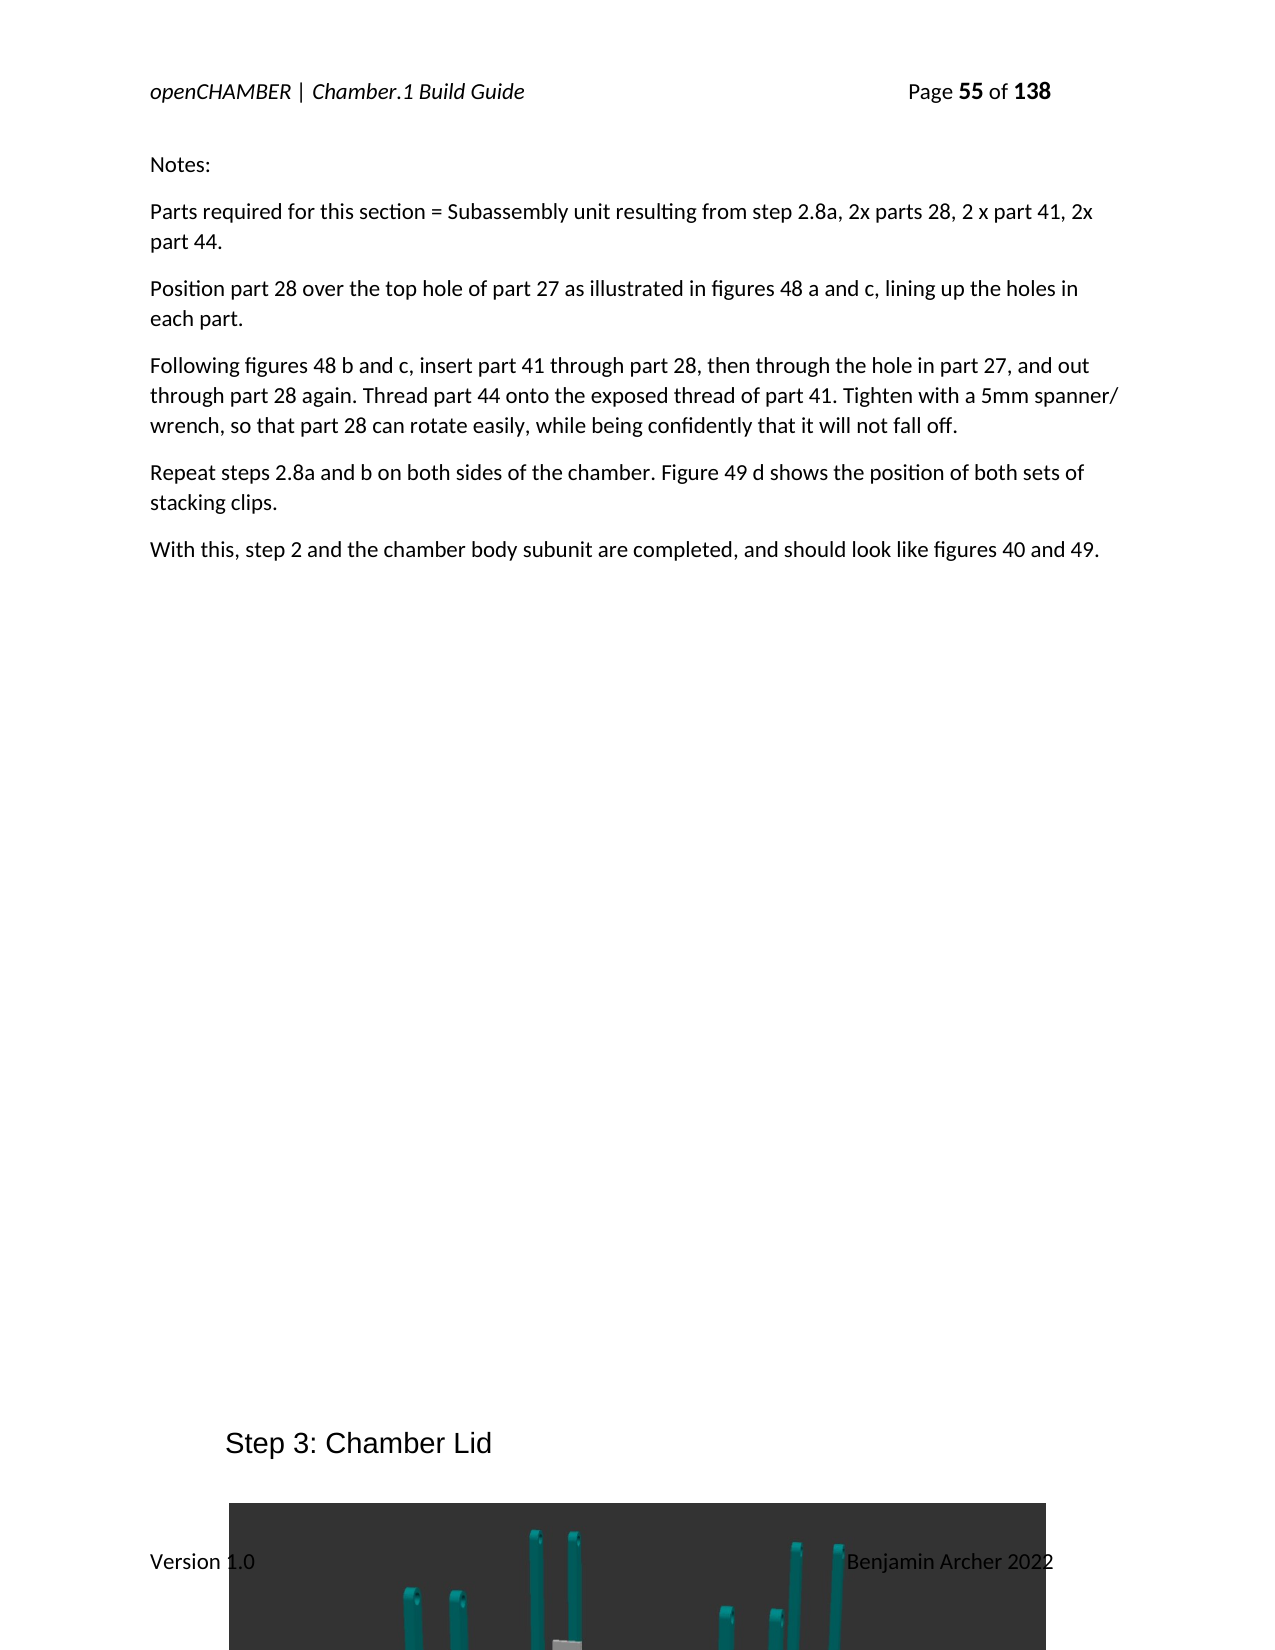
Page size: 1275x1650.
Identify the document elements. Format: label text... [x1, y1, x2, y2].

text Following figures 48 b and c, insert part 41 through part 28, then through the hole in part 27, and out through part 28 again. Thread part 44 onto the exposed thread of part 41. Tighten with a 5mm spanner/ wrench, so that part 28 can rotate easily, while being confidently that it will not fall off. [150, 351, 1125, 439]
picture [229, 1503, 1046, 1650]
text Notes: [150, 150, 1125, 178]
text Repeat steps 2.8a and b on both sides of the chamber. Figure 49 d shows the position of both sets of stacking clips. [150, 458, 1125, 517]
subtitle Step 3: Chamber Lid [225, 1426, 1125, 1459]
text With this, step 2 and the chamber body subunit are completed, and should look like figures 40 and 49. [150, 535, 1125, 563]
text Parts required for this section = Subassembly unit resulting from step 2.8a, 2x parts 28, 2 x part 41, 2x part 44. [150, 197, 1125, 255]
text Position part 28 over the top hole of part 27 as illustrated in figures 48 a and c, lining up the holes in each part. [150, 274, 1125, 332]
